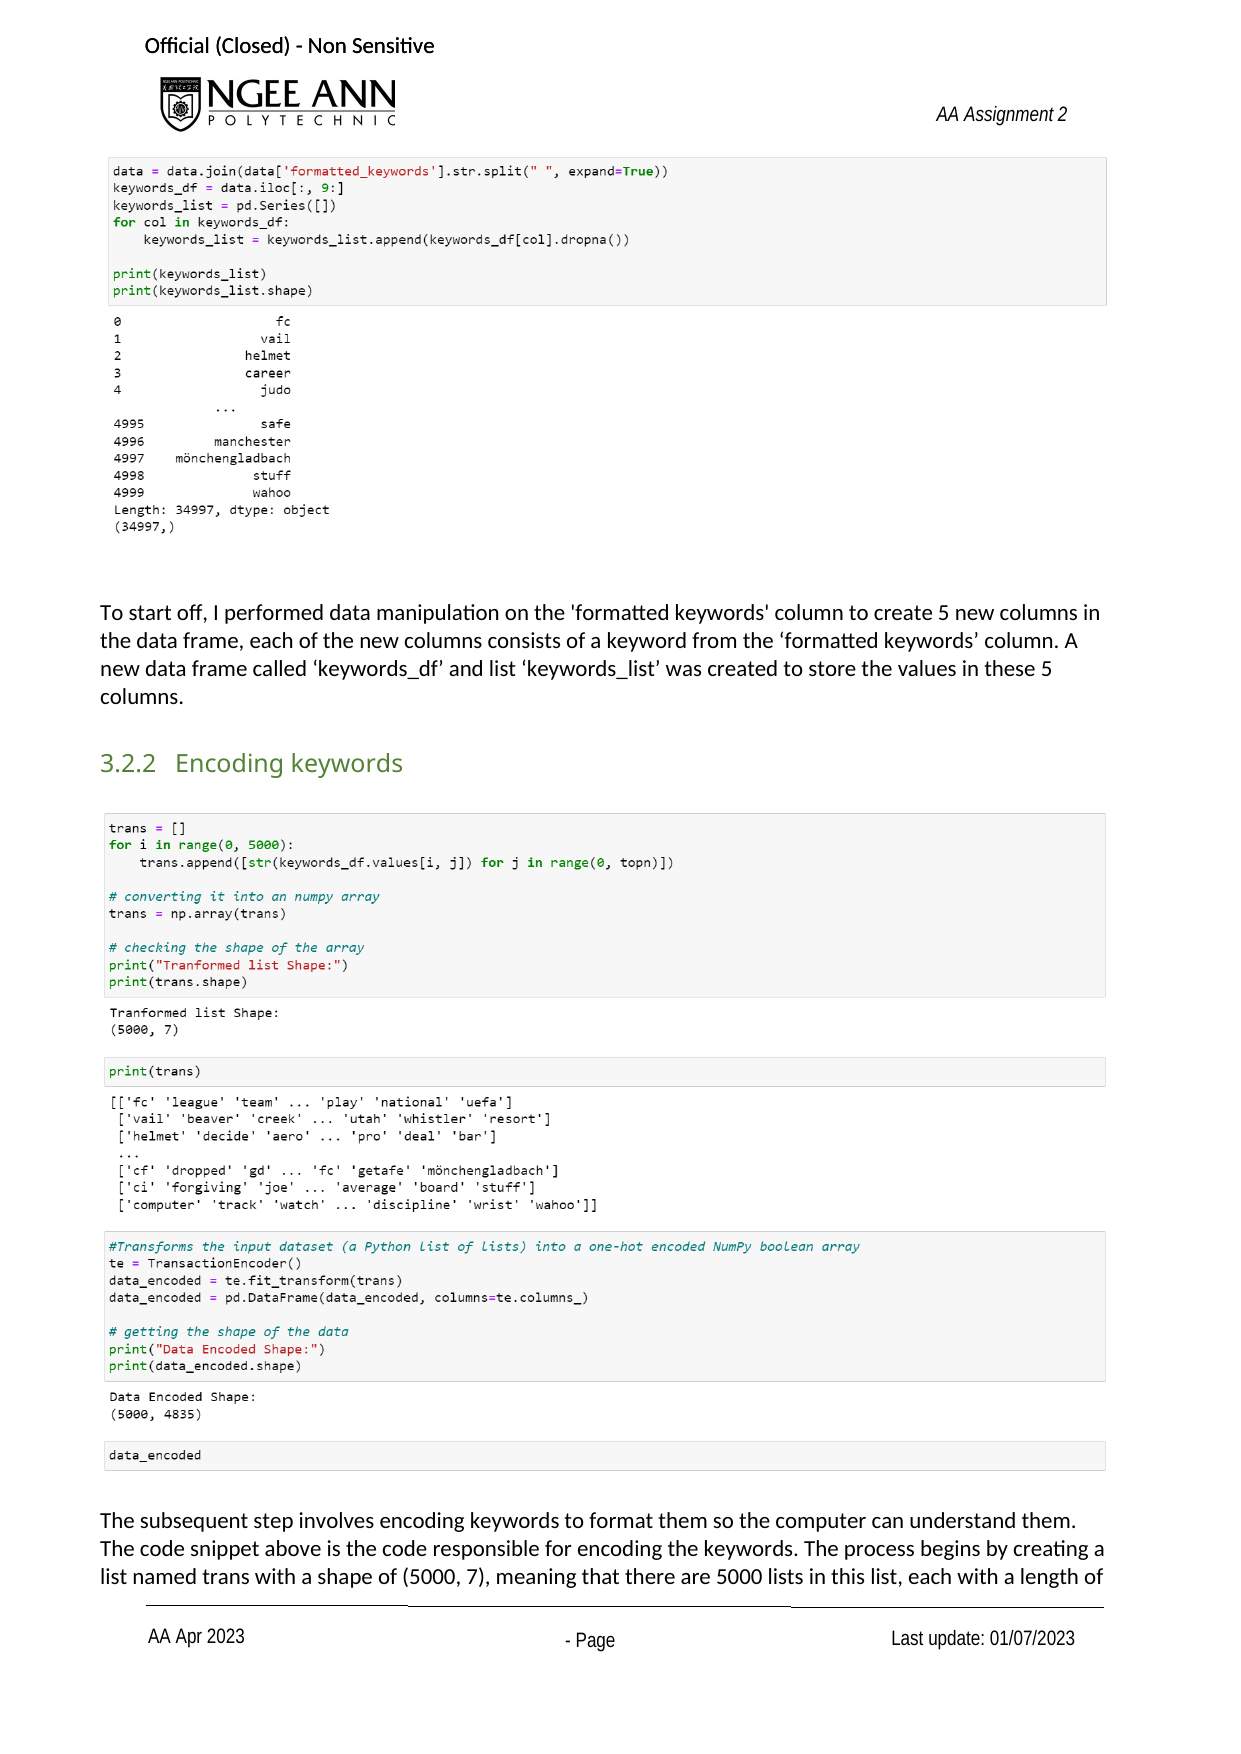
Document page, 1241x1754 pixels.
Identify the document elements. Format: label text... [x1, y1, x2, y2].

picture [160, 77, 395, 132]
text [100, 1506, 1113, 1590]
picture [100, 808, 1114, 1476]
picture [100, 147, 1114, 542]
subtitle Encoding keywords [100, 746, 1113, 780]
text To start off, I performed data manipulation on the 'formatted keywords' column to create 5 new columns in the data frame, each of the new columns consists of a keyword from the ‘formatted keywords’ column. A new data frame called ‘keywords_df’ and list ‘keywords_list’ was created to store the values in these 5 columns. [100, 598, 1113, 710]
